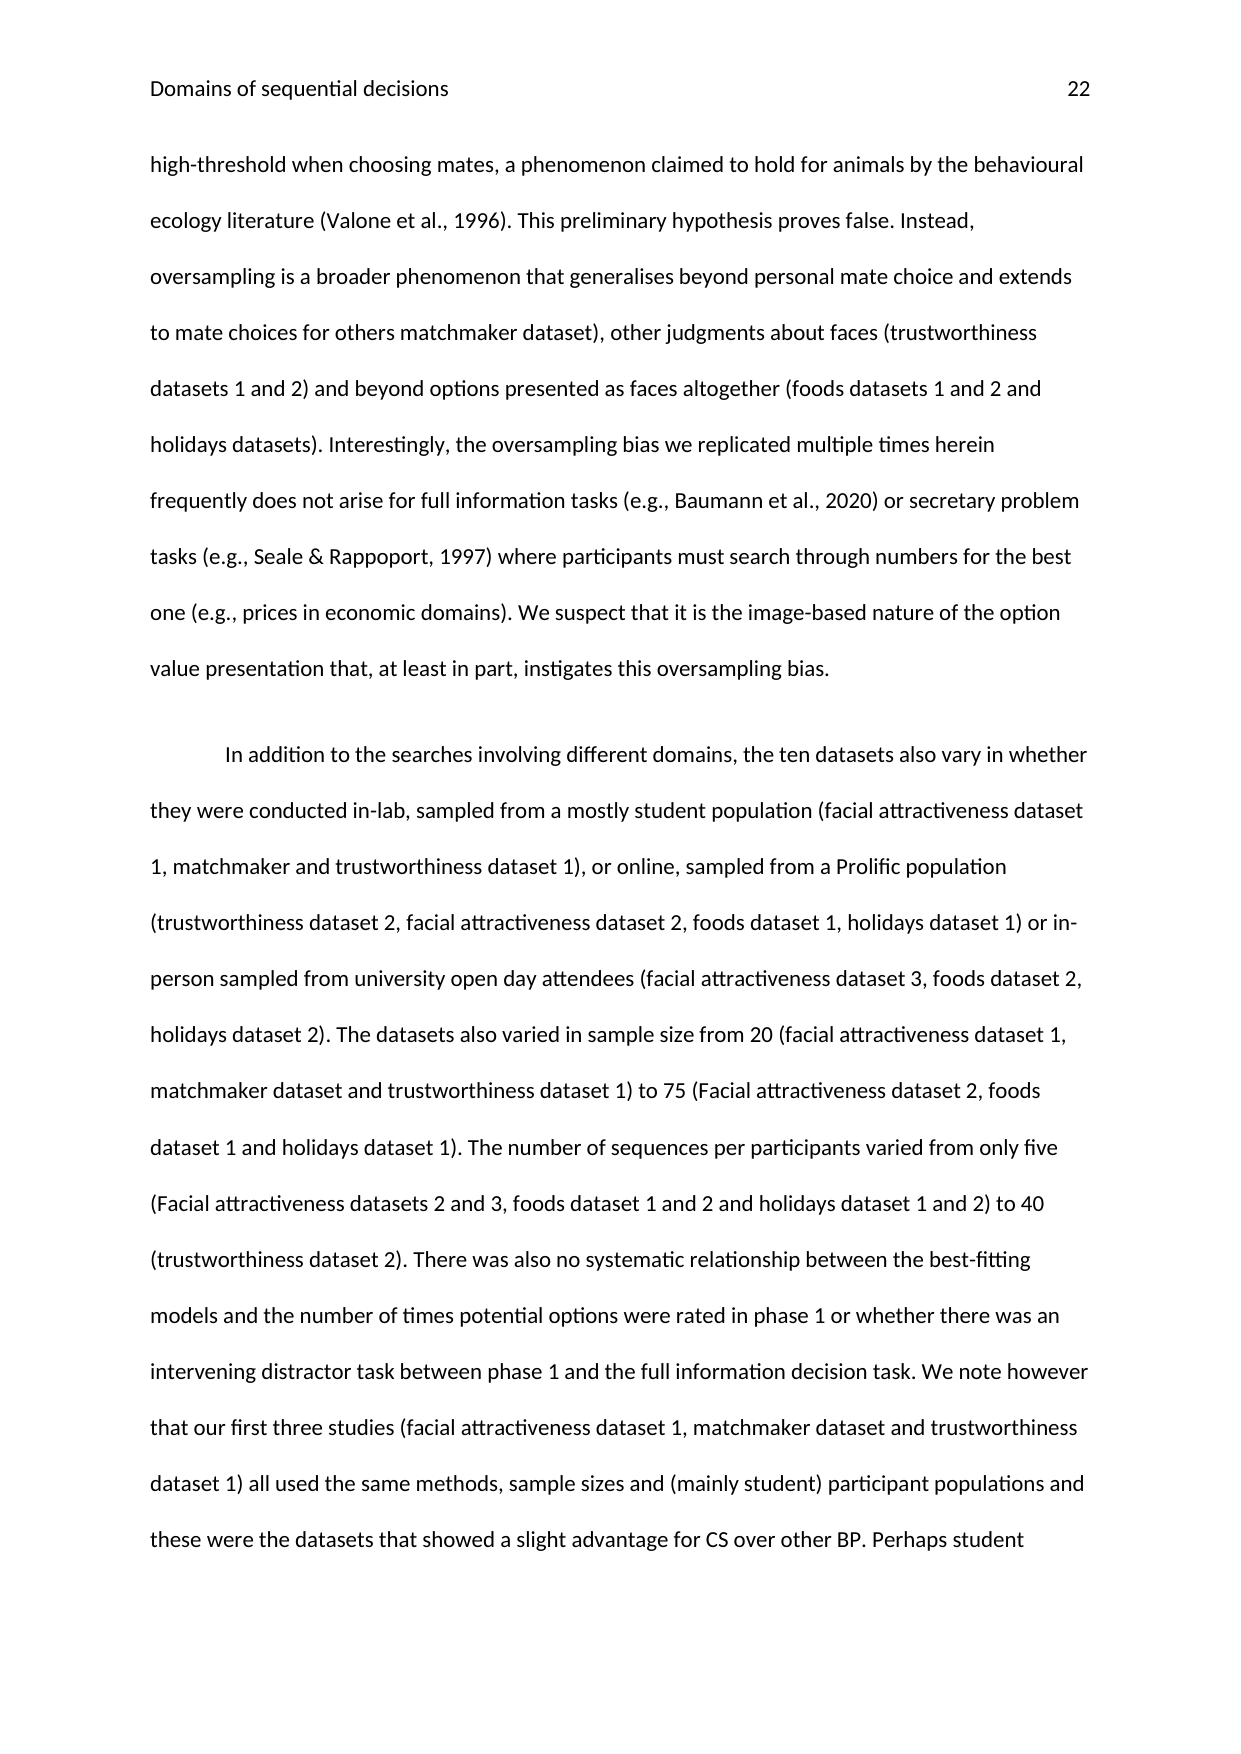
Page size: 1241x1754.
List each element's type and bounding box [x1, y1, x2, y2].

text [150, 150, 1090, 682]
text [150, 740, 1090, 1553]
